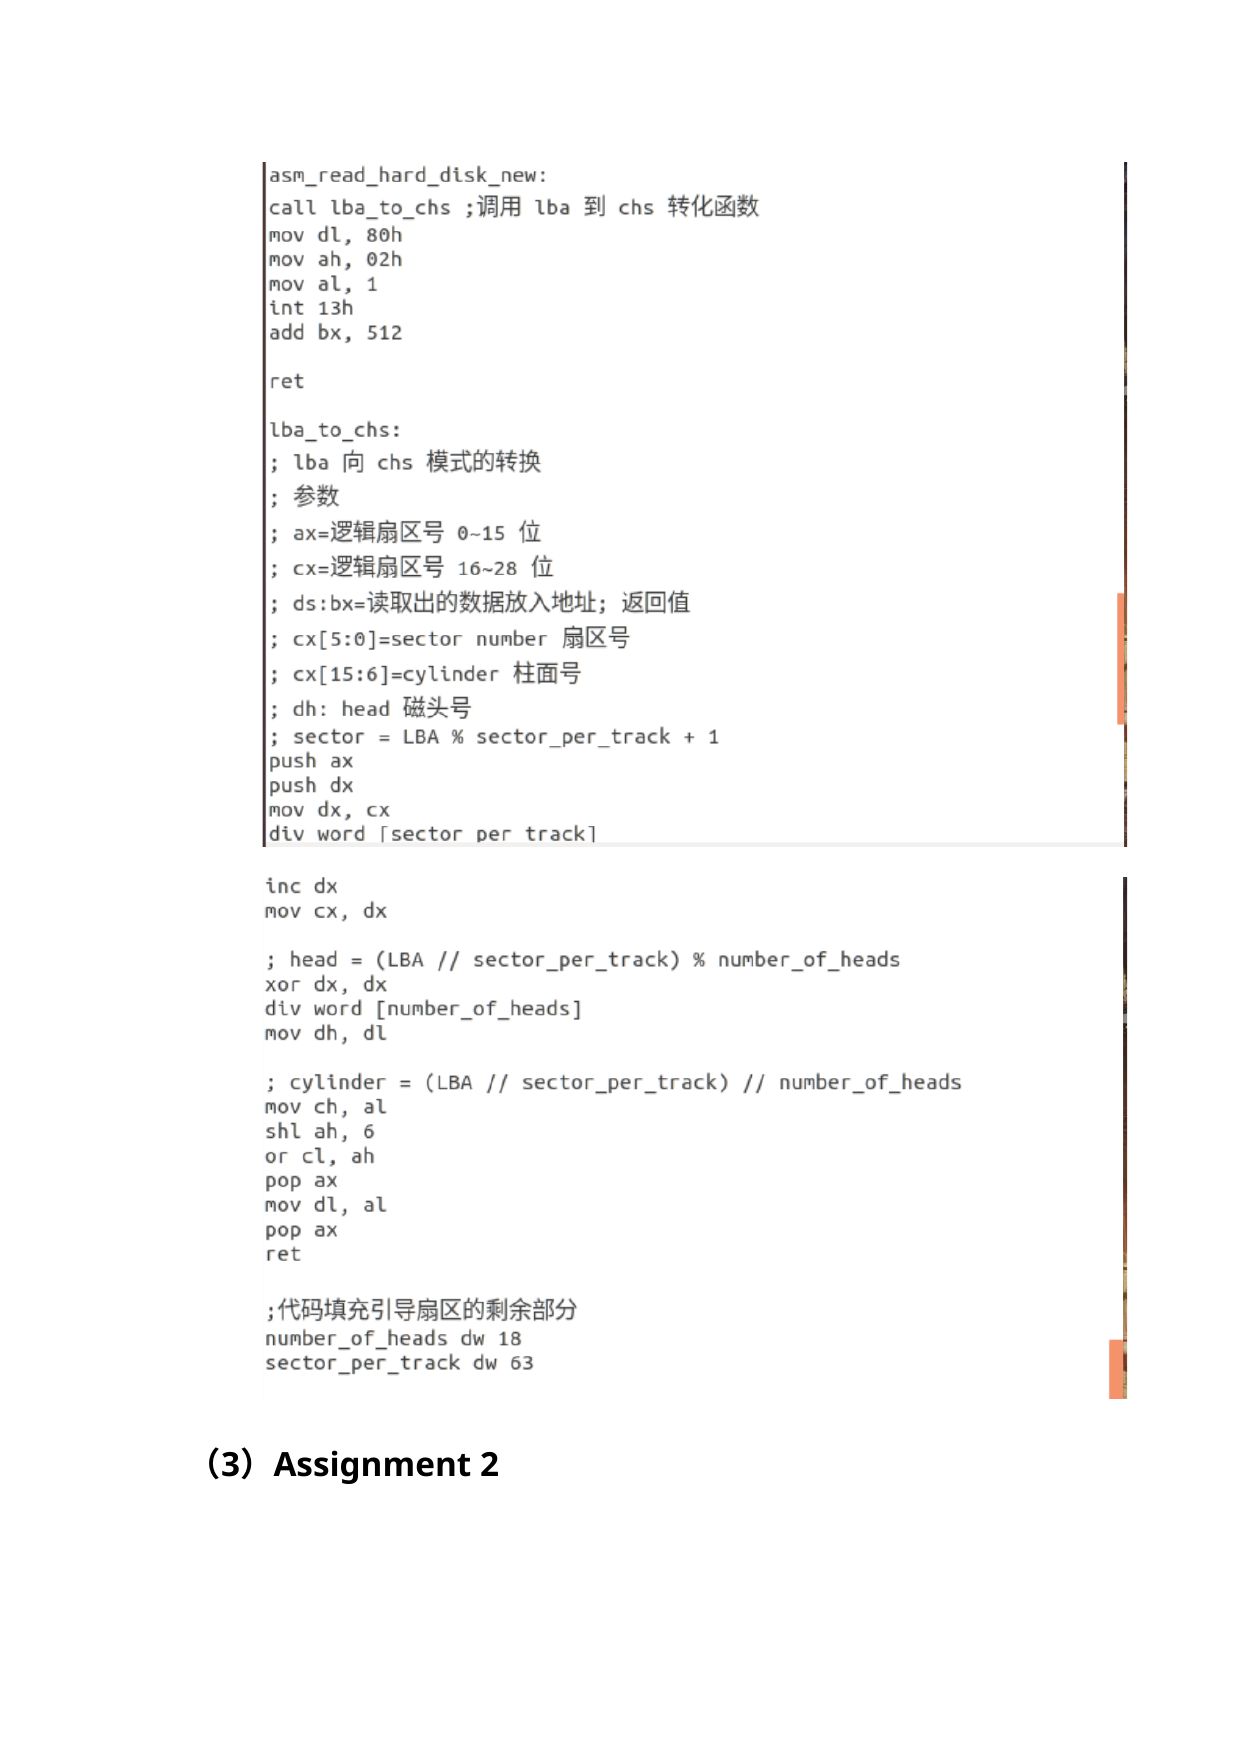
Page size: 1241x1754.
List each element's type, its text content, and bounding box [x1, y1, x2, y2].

picture [262, 877, 1128, 1399]
picture [262, 162, 1128, 847]
text （3）Assignment 2 [187, 1429, 1053, 1494]
